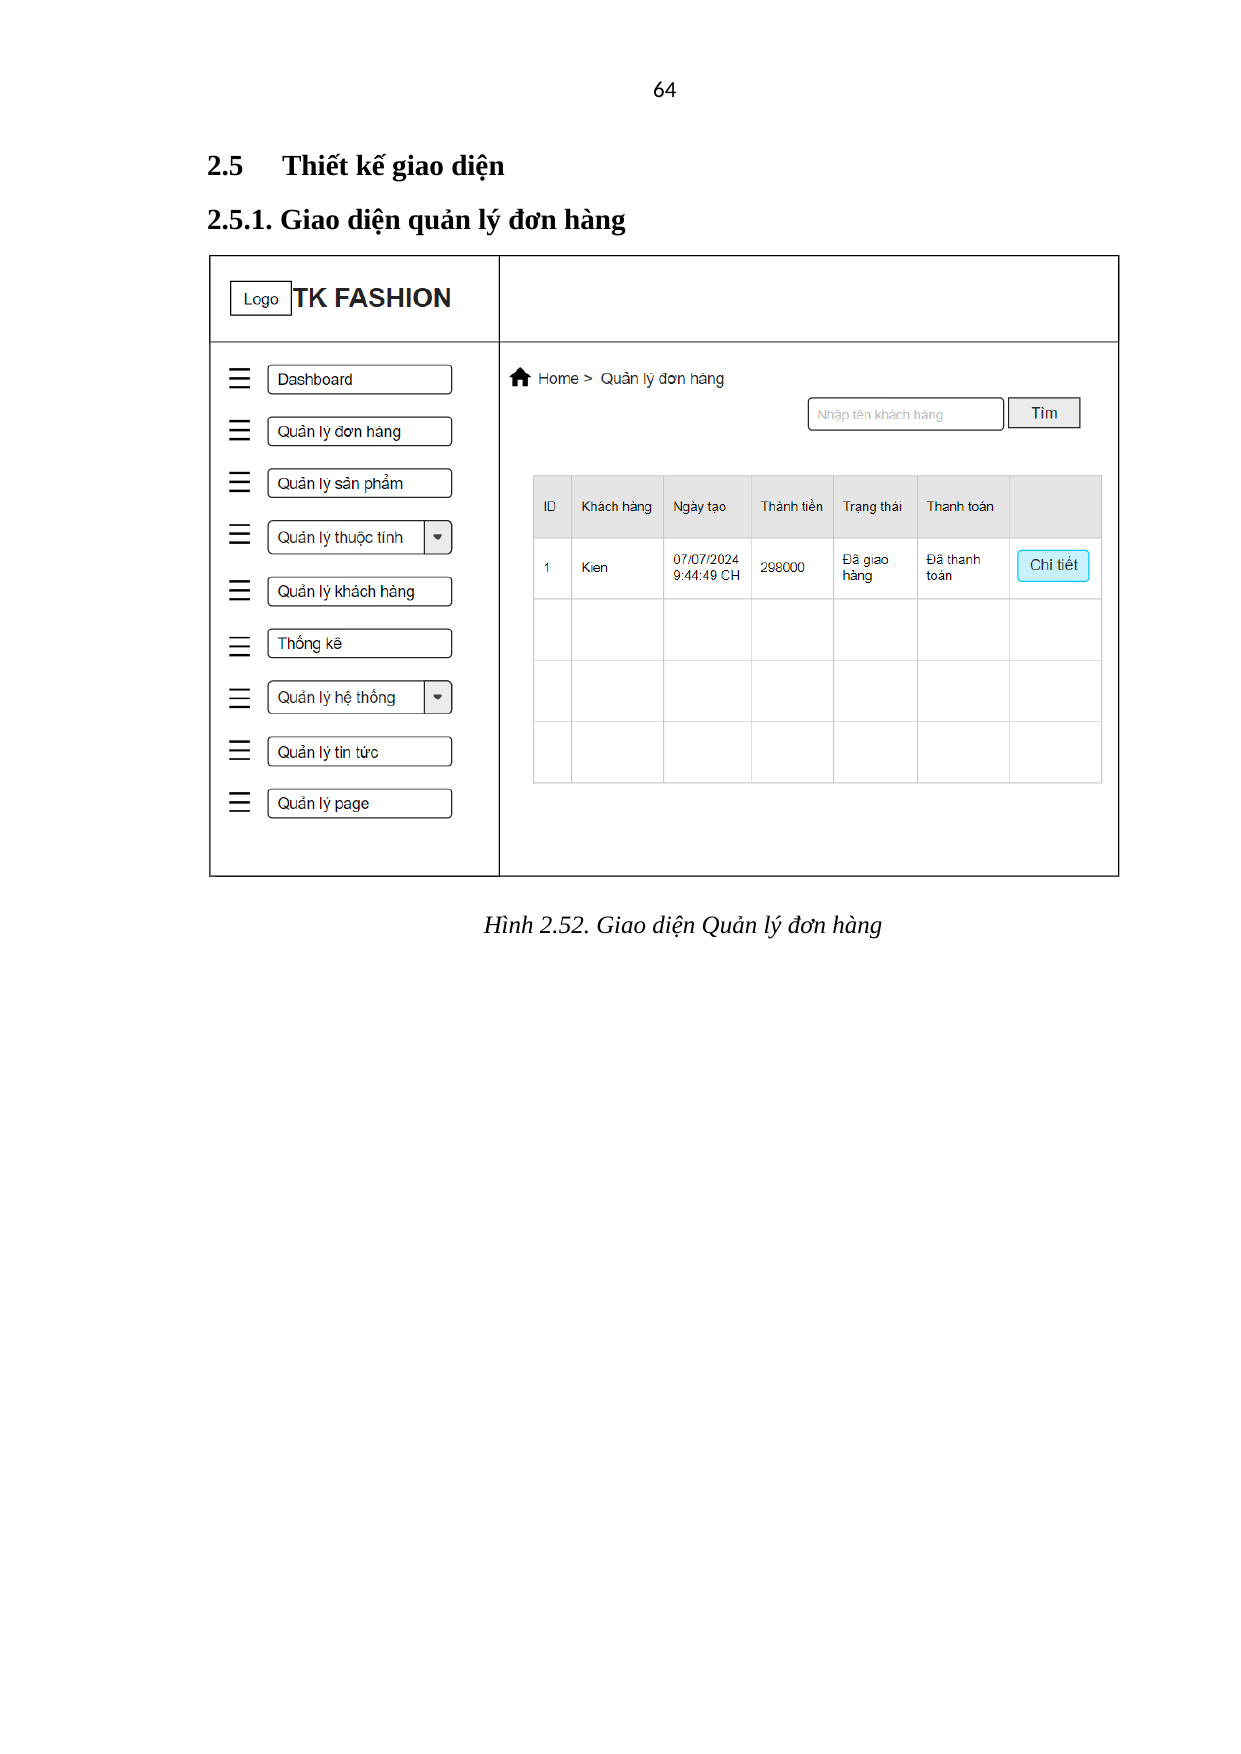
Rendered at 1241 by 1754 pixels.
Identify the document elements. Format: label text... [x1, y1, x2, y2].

picture [206, 252, 1123, 880]
text Hình 2.52. Giao diện Quản lý đơn hàng [246, 910, 1122, 939]
subtitle 2.5.1. Giao diện quản lý đơn hàng [207, 202, 1122, 236]
subtitle 2.5 Thiết kế giao diện [207, 148, 1122, 181]
